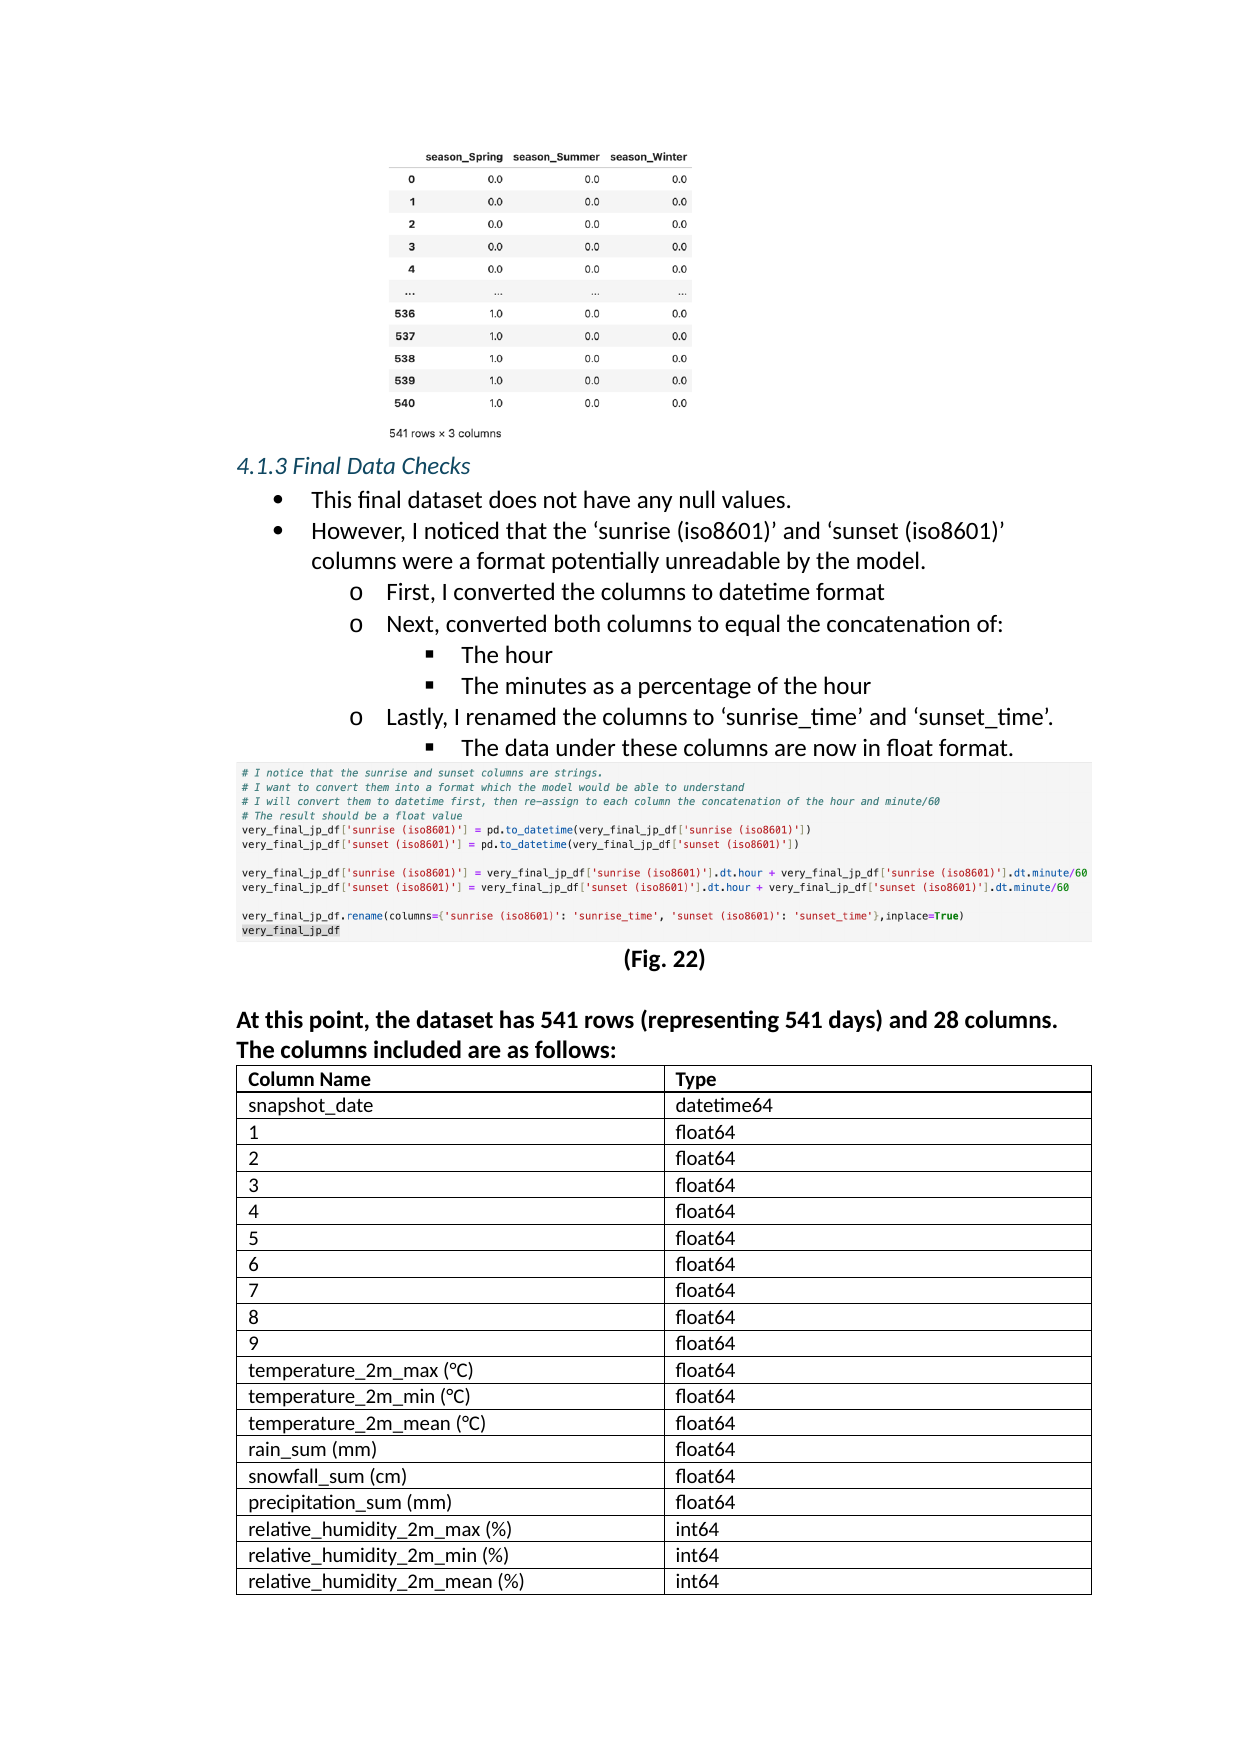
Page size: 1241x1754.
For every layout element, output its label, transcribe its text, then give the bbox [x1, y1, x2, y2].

table_cell rain_sum (mm) [237, 1436, 664, 1462]
table_header Type [665, 1066, 1091, 1091]
list Lastly, I renamed the columns to ‘sunrise_time’ and ‘sunset_time’. [349, 701, 1092, 732]
table_cell float64 [665, 1410, 1091, 1435]
table_cell precipitation_sum (mm) [237, 1489, 664, 1515]
list The hour [424, 639, 1092, 670]
table_cell float64 [665, 1463, 1091, 1488]
table_cell 4 [237, 1198, 664, 1224]
table_cell int64 [665, 1569, 1091, 1594]
table_cell float64 [665, 1119, 1091, 1144]
list Next, converted both columns to equal the concatenation of: [349, 608, 1092, 639]
list The data under these columns are now in float format. [424, 732, 1092, 762]
table_cell float64 [665, 1331, 1091, 1356]
table_cell snapshot_date [237, 1093, 664, 1118]
table_cell float64 [665, 1357, 1091, 1382]
subtitle 4.1.3 Final Data Checks [236, 450, 1092, 480]
table_cell float64 [665, 1172, 1091, 1197]
table_cell float64 [665, 1225, 1091, 1250]
table_cell float64 [665, 1384, 1091, 1409]
table_cell temperature_2m_max (°C) [237, 1357, 664, 1382]
table_cell temperature_2m_mean (°C) [237, 1410, 664, 1435]
table_cell int64 [665, 1516, 1091, 1541]
table_cell float64 [665, 1489, 1091, 1515]
list This final dataset does not have any null values. [274, 484, 1092, 515]
table_cell float64 [665, 1198, 1091, 1224]
table_cell float64 [665, 1251, 1091, 1277]
table_cell int64 [665, 1542, 1091, 1568]
table_cell 2 [237, 1145, 664, 1171]
list First, I converted the columns to datetime format [349, 576, 1092, 608]
table_cell relative_humidity_2m_mean (%) [237, 1569, 664, 1594]
table_cell 8 [237, 1304, 664, 1329]
table_cell temperature_2m_min (°C) [237, 1384, 664, 1409]
table_cell snowfall_sum (cm) [237, 1463, 664, 1488]
table_header Column Name [237, 1066, 664, 1091]
table_cell 5 [237, 1225, 664, 1250]
table_cell 9 [237, 1331, 664, 1356]
picture [386, 147, 693, 442]
table_cell 6 [237, 1251, 664, 1277]
table_cell float64 [665, 1145, 1091, 1171]
picture [236, 762, 1092, 943]
table_cell 3 [237, 1172, 664, 1197]
table_cell float64 [665, 1436, 1091, 1462]
table_cell 7 [237, 1278, 664, 1303]
text At this point, the dataset has 541 rows (representing 541 days) and 28 columns. The columns included are as follows: [236, 1004, 1092, 1065]
text (Fig. 22) [236, 943, 1092, 1004]
list The minutes as a percentage of the hour [424, 670, 1092, 701]
table_cell relative_humidity_2m_max (%) [237, 1516, 664, 1541]
table_cell float64 [665, 1304, 1091, 1329]
table_cell 1 [237, 1119, 664, 1144]
list However, I noticed that the ‘sunrise (iso8601)’ and ‘sunset (iso8601)’ columns were a format potentially unreadable by the model. [274, 515, 1092, 576]
table_cell relative_humidity_2m_min (%) [237, 1542, 664, 1568]
table_cell float64 [665, 1278, 1091, 1303]
table_cell datetime64 [665, 1093, 1091, 1118]
